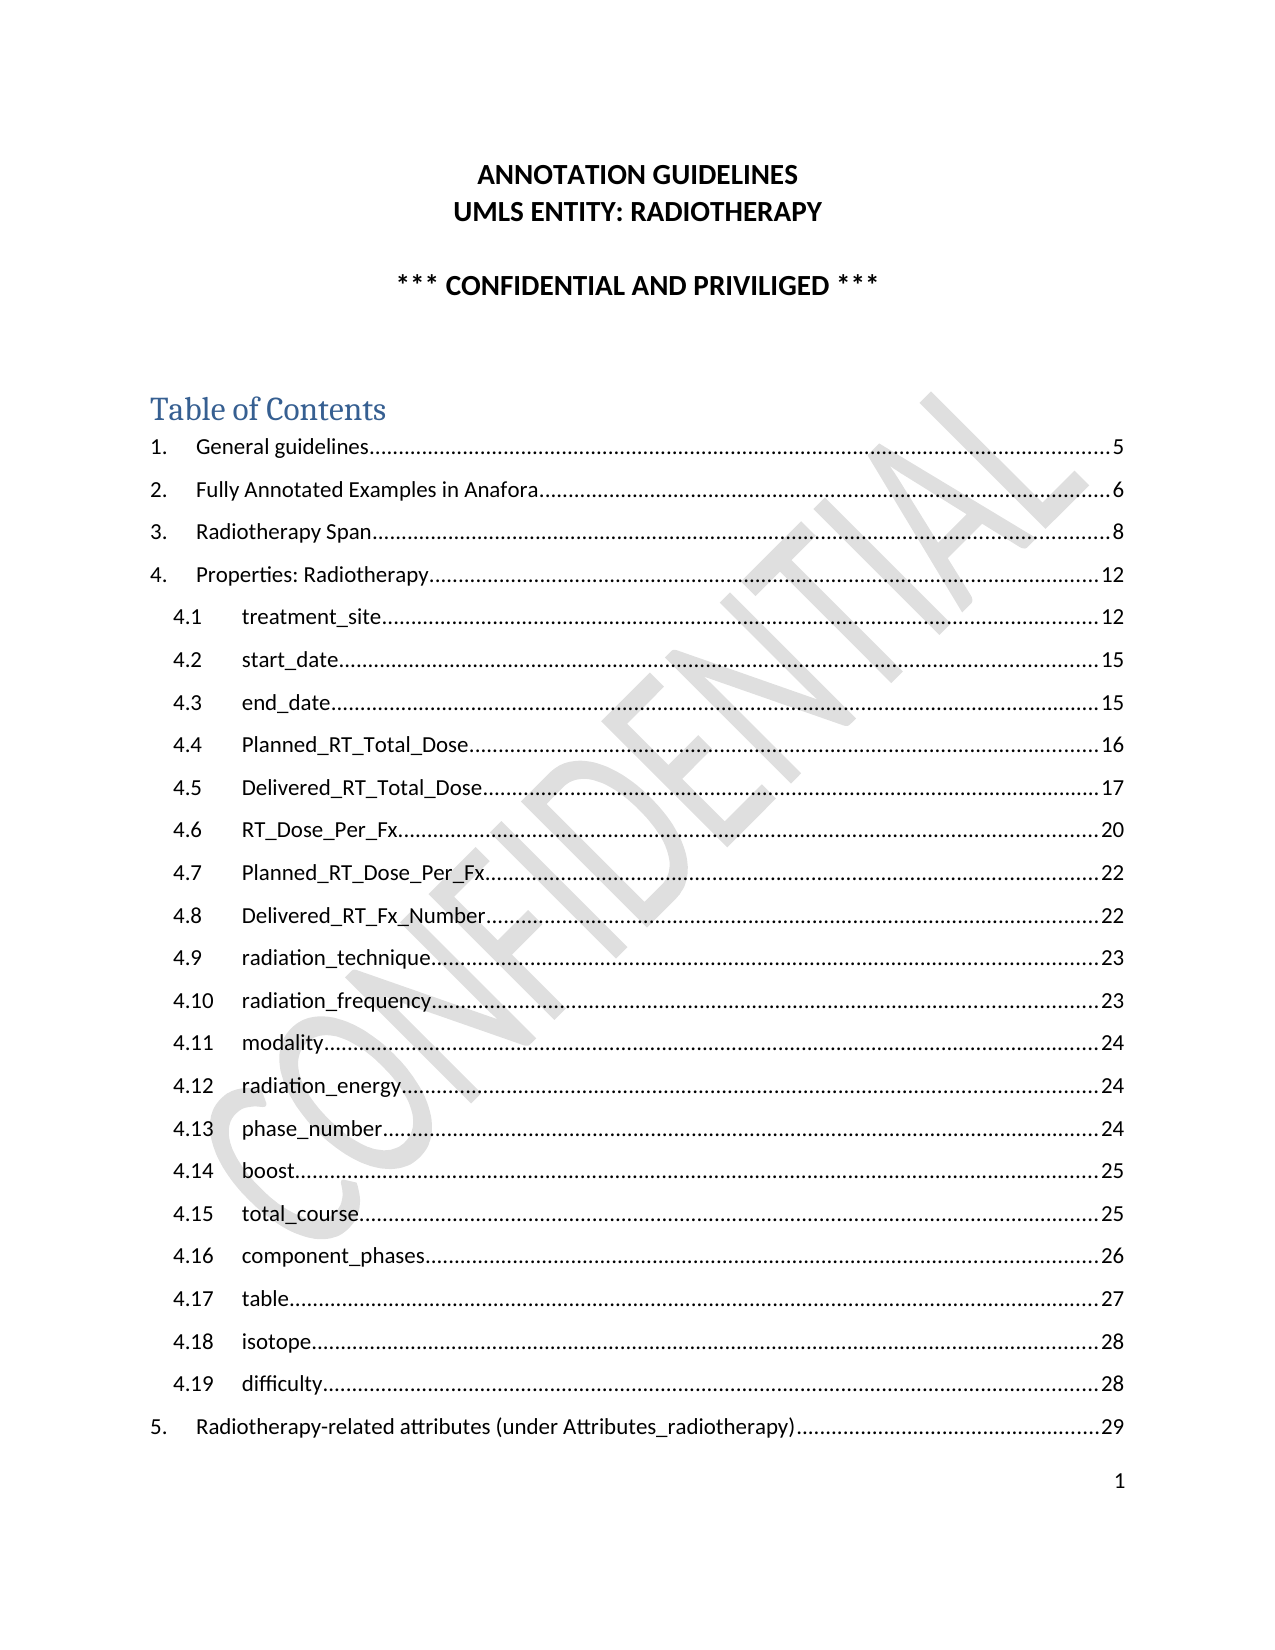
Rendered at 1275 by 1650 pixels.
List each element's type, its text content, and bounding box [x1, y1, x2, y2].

text *** CONFIDENTIAL AND PRIVILIGED *** [150, 267, 1125, 303]
text ANNOTATION GUIDELINES [150, 156, 1125, 191]
text UMLS Entity: RadiOTHERAPY [150, 193, 1125, 228]
